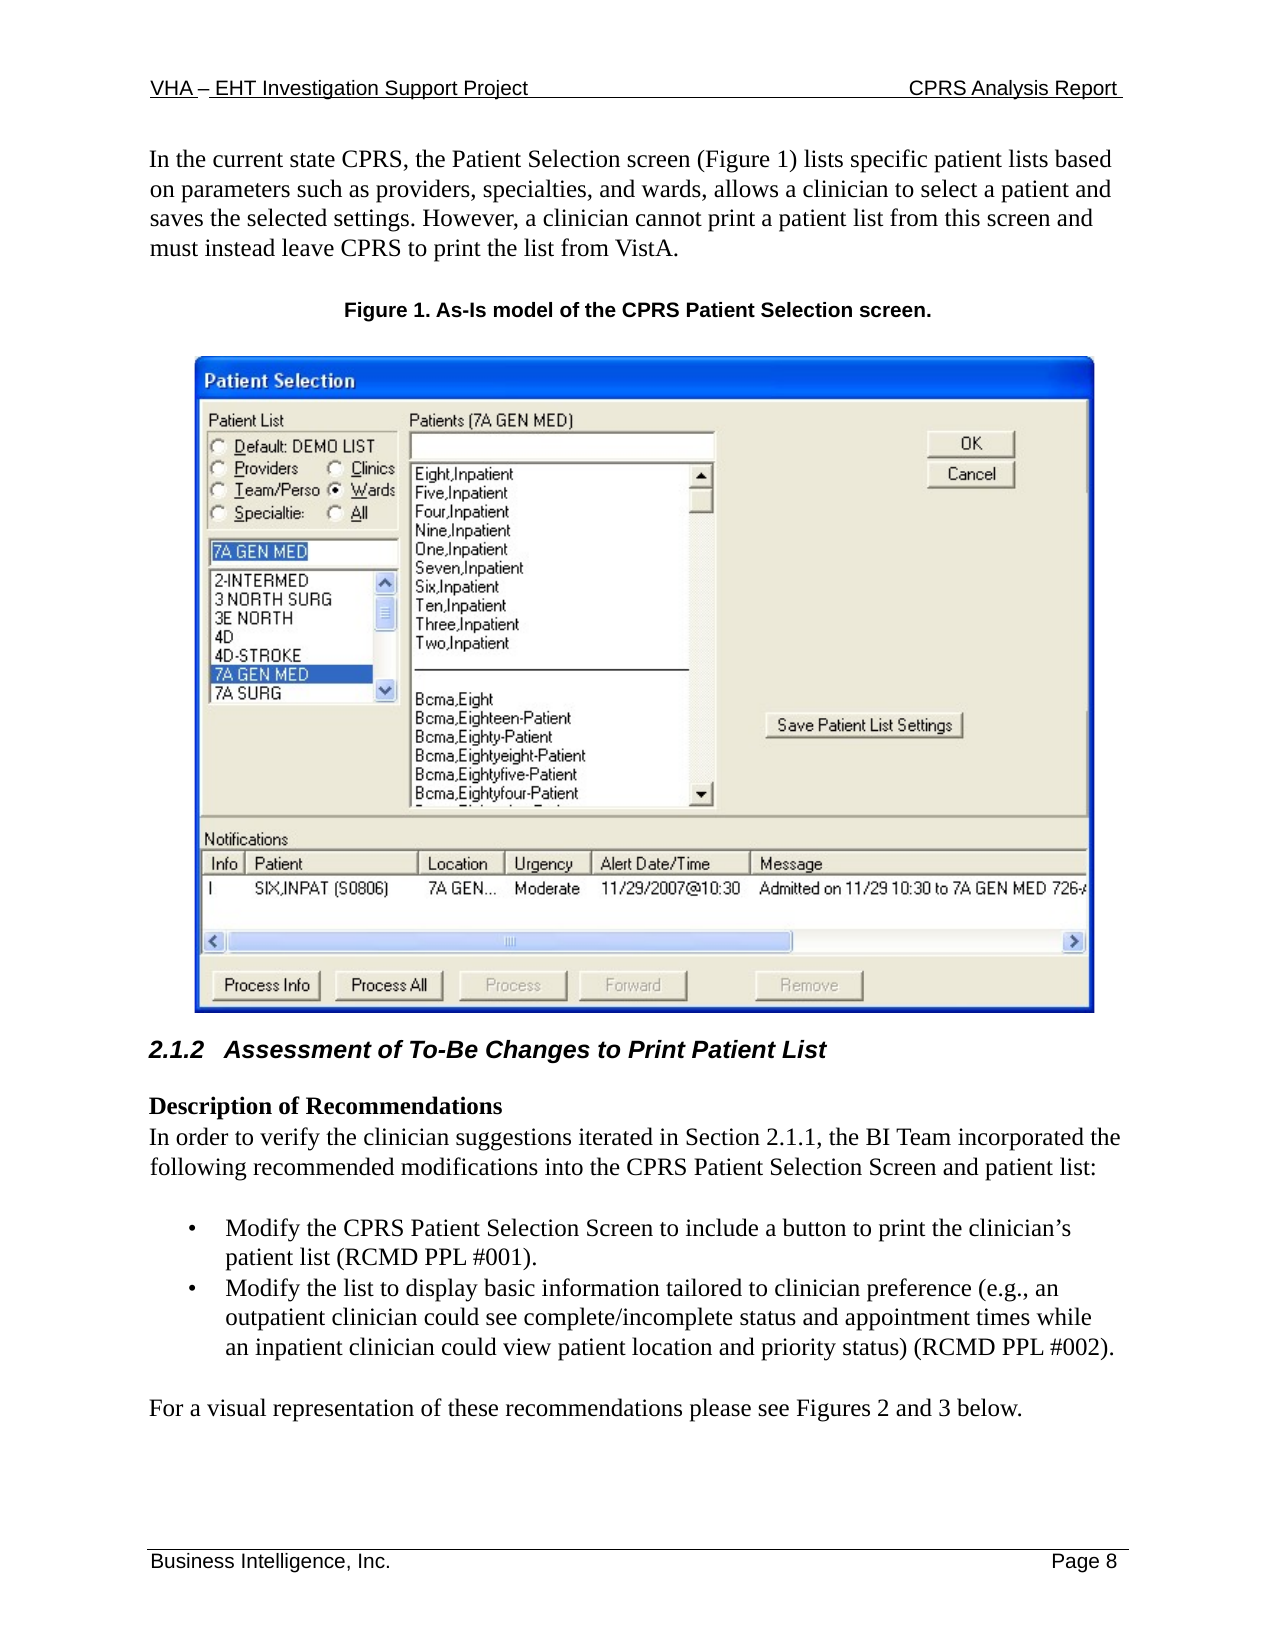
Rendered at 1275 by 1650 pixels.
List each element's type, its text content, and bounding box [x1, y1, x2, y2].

list Modify the list to display basic information tailored to clinician preference (e.g., an outpatient clinician could see complete/incomplete status and appointment times while an inpatient clinician could view patient location and priority status) (RCMD PPL #002). [188, 1273, 1121, 1361]
subtitle Description of Recommendations [148, 1091, 1123, 1120]
text In the current state CPRS, the Patient Selection screen (Figure 1) lists specific patient lists based on parameters such as providers, specialties, and wards, allows a clinician to select a patient and saves the selected settings. However, a clinician cannot print a patient list from this screen and must instead leave CPRS to print the list from VistA. [148, 144, 1121, 262]
text Figure 1. As-Is model of the CPRS Patient Selection screen. [170, 297, 1106, 321]
text In order to verify the clinician suggestions iterated in Section 2.1.1, the BI Team incorporated the following recommended modifications into the CPRS Patient Selection Screen and patient list: [148, 1122, 1121, 1181]
subtitle Assessment of To-Be Changes to Print Patient List [148, 1036, 1123, 1064]
list Modify the CPRS Patient Selection Screen to include a button to print the clinician’s patient list (RCMD PPL #001). [188, 1213, 1121, 1271]
text For a visual representation of these recommendations please see Figures 2 and 3 below. [148, 1393, 1121, 1422]
picture [194, 356, 1095, 1013]
